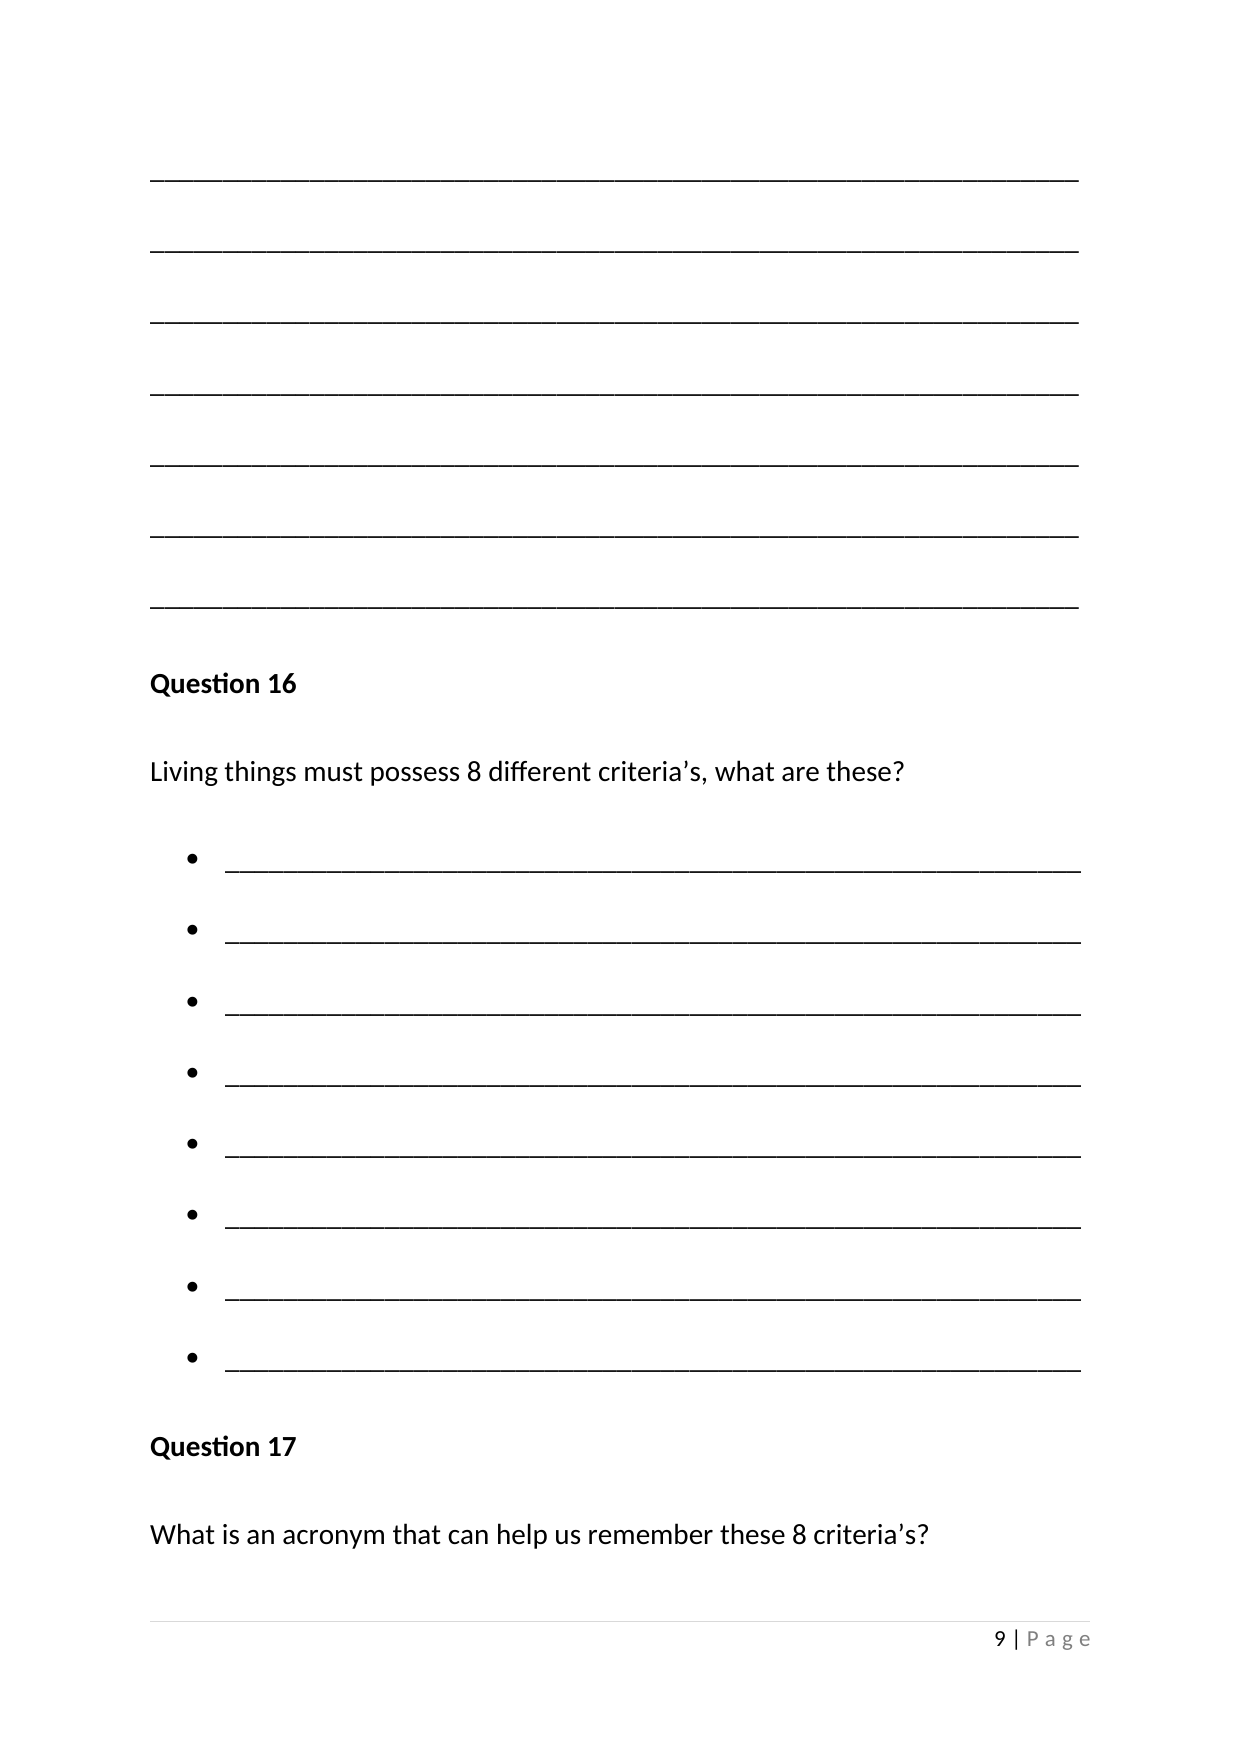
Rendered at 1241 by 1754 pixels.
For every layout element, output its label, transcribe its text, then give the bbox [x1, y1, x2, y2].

list ___________________________________________________________ [187, 984, 1090, 1019]
list ___________________________________________________________ [187, 1197, 1090, 1233]
text ________________________________________________________________________________________________________________________________________________________________________________________________________________________________________________________________________________________________________________________________________________________________________________________________________________________________________________________________ [150, 150, 1090, 613]
text Question 16 [150, 665, 1090, 701]
list ___________________________________________________________ [187, 1055, 1090, 1091]
list ___________________________________________________________ [187, 1340, 1090, 1376]
text Question 17 [150, 1428, 1090, 1463]
list ___________________________________________________________ [187, 841, 1090, 877]
list ___________________________________________________________ [187, 1269, 1090, 1304]
list ___________________________________________________________ [187, 912, 1090, 948]
list ___________________________________________________________ [187, 1126, 1090, 1162]
text Living things must possess 8 different criteria’s, what are these? [150, 753, 1090, 789]
text What is an acronym that can help us remember these 8 criteria’s? [150, 1516, 1090, 1551]
